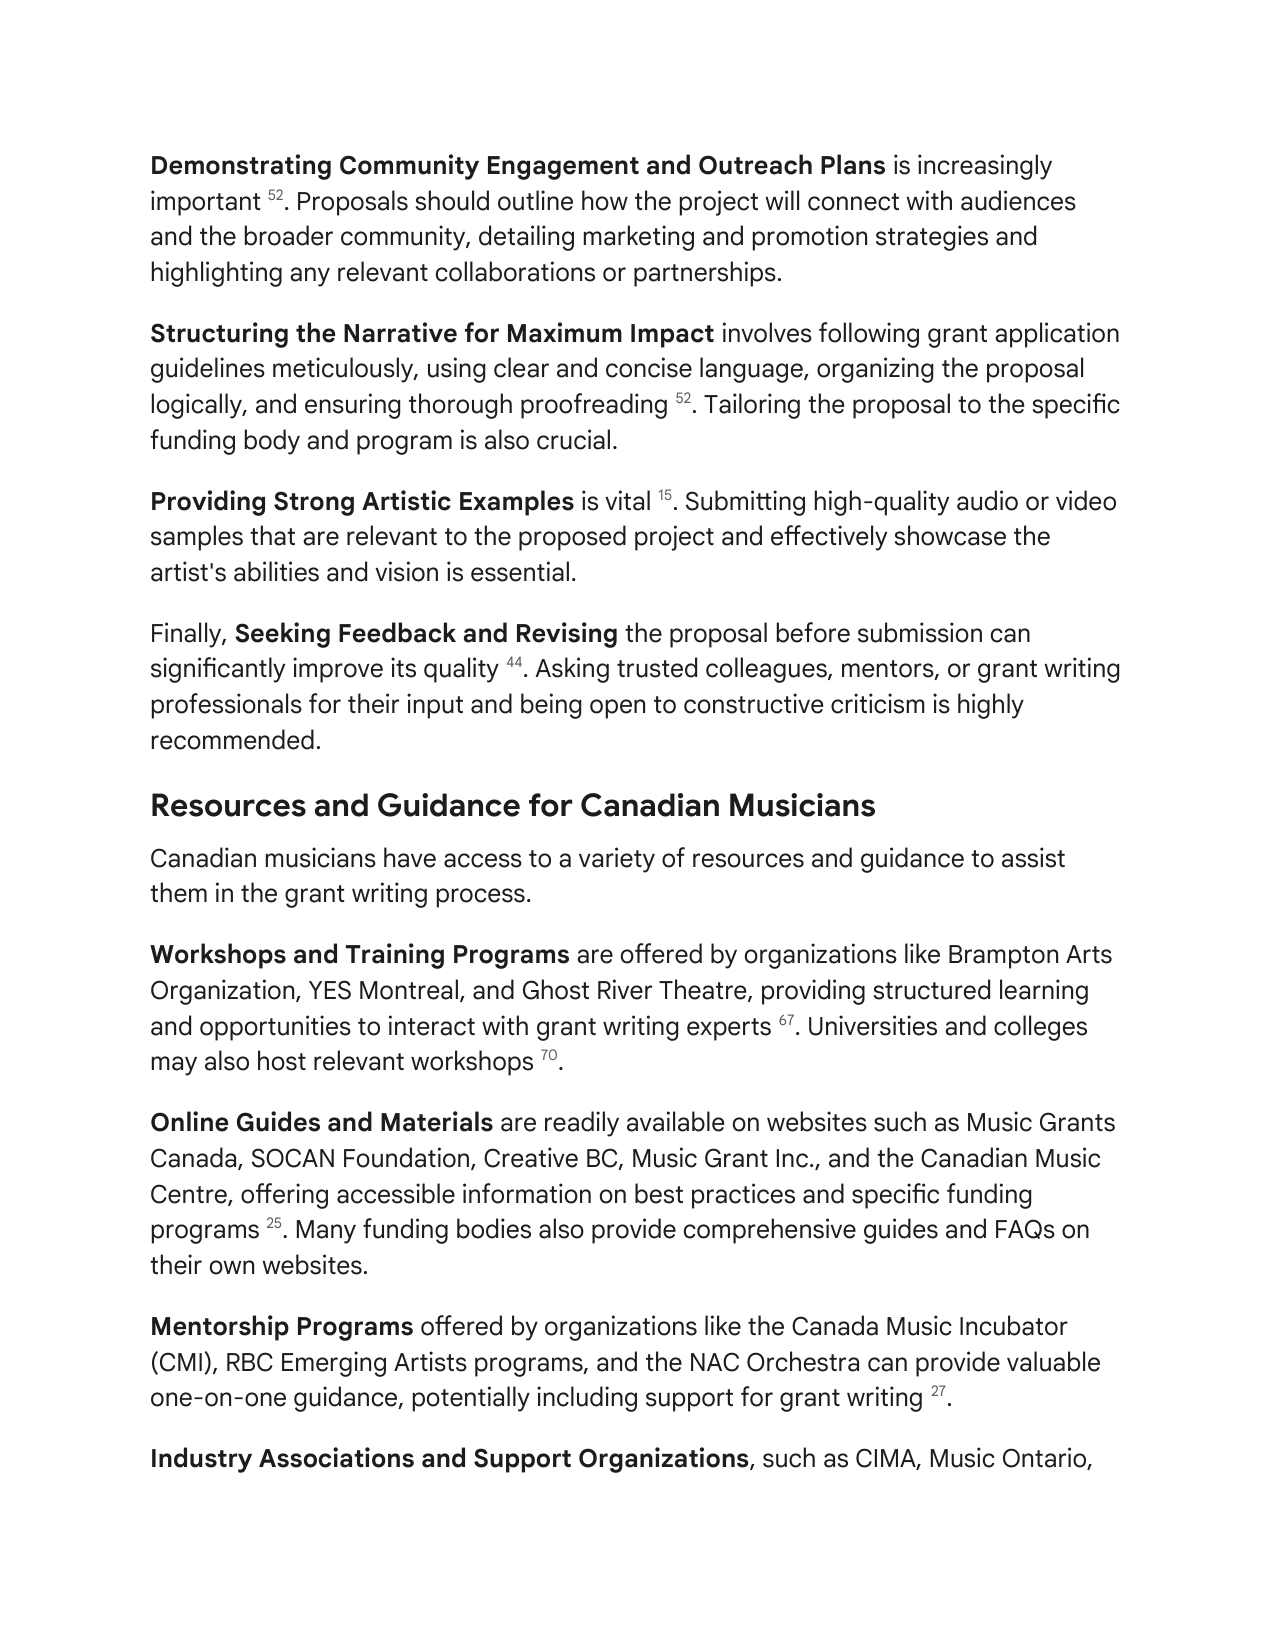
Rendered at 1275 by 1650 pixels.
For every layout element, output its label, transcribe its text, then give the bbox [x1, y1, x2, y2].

text Canadian musicians have access to a variety of resources and guidance to assist them in the grant writing process. [150, 843, 1125, 910]
text Workshops and Training Programs are offered by organizations like Brampton Arts Organization, YES Montreal, and Ghost River Theatre, providing structured learning and opportunities to interact with grant writing experts 67. Universities and colleges may also host relevant workshops 70. [150, 939, 1125, 1078]
text Finally, Seeking Feedback and Revising the proposal before submission can significantly improve its quality 44. Asking trusted colleagues, mentors, or grant writing professionals for their input and being open to constructive criticism is highly recommended. [150, 618, 1125, 757]
text Online Guides and Materials are readily available on websites such as Music Grants Canada, SOCAN Foundation, Creative BC, Music Grant Inc., and the Canadian Music Centre, offering accessible information on best practices and specific funding programs 25. Many funding bodies also provide comprehensive guides and FAQs on their own websites. [150, 1107, 1125, 1282]
subtitle Resources and Guidance for Canadian Musicians [150, 786, 1125, 825]
text Providing Strong Artistic Examples is vital 15. Submitting high-quality audio or video samples that are relevant to the proposed project and effectively showcase the artist's abilities and vision is essential. [150, 486, 1125, 589]
text Structuring the Narrative for Maximum Impact involves following grant application guidelines meticulously, using clear and concise language, organizing the proposal logically, and ensuring thorough proofreading 52. Tailoring the proposal to the specific funding body and program is also crucial. [150, 318, 1125, 456]
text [150, 1443, 1125, 1474]
text Mentorship Programs offered by organizations like the Canada Music Incubator (CMI), RBC Emerging Artists programs, and the NAC Orchestra can provide valuable one-on-one guidance, potentially including support for grant writing 27. [150, 1311, 1125, 1414]
text Demonstrating Community Engagement and Outreach Plans is increasingly important 52. Proposals should outline how the project will connect with audiences and the broader community, detailing marketing and promotion strategies and highlighting any relevant collaborations or partnerships. [150, 150, 1125, 288]
